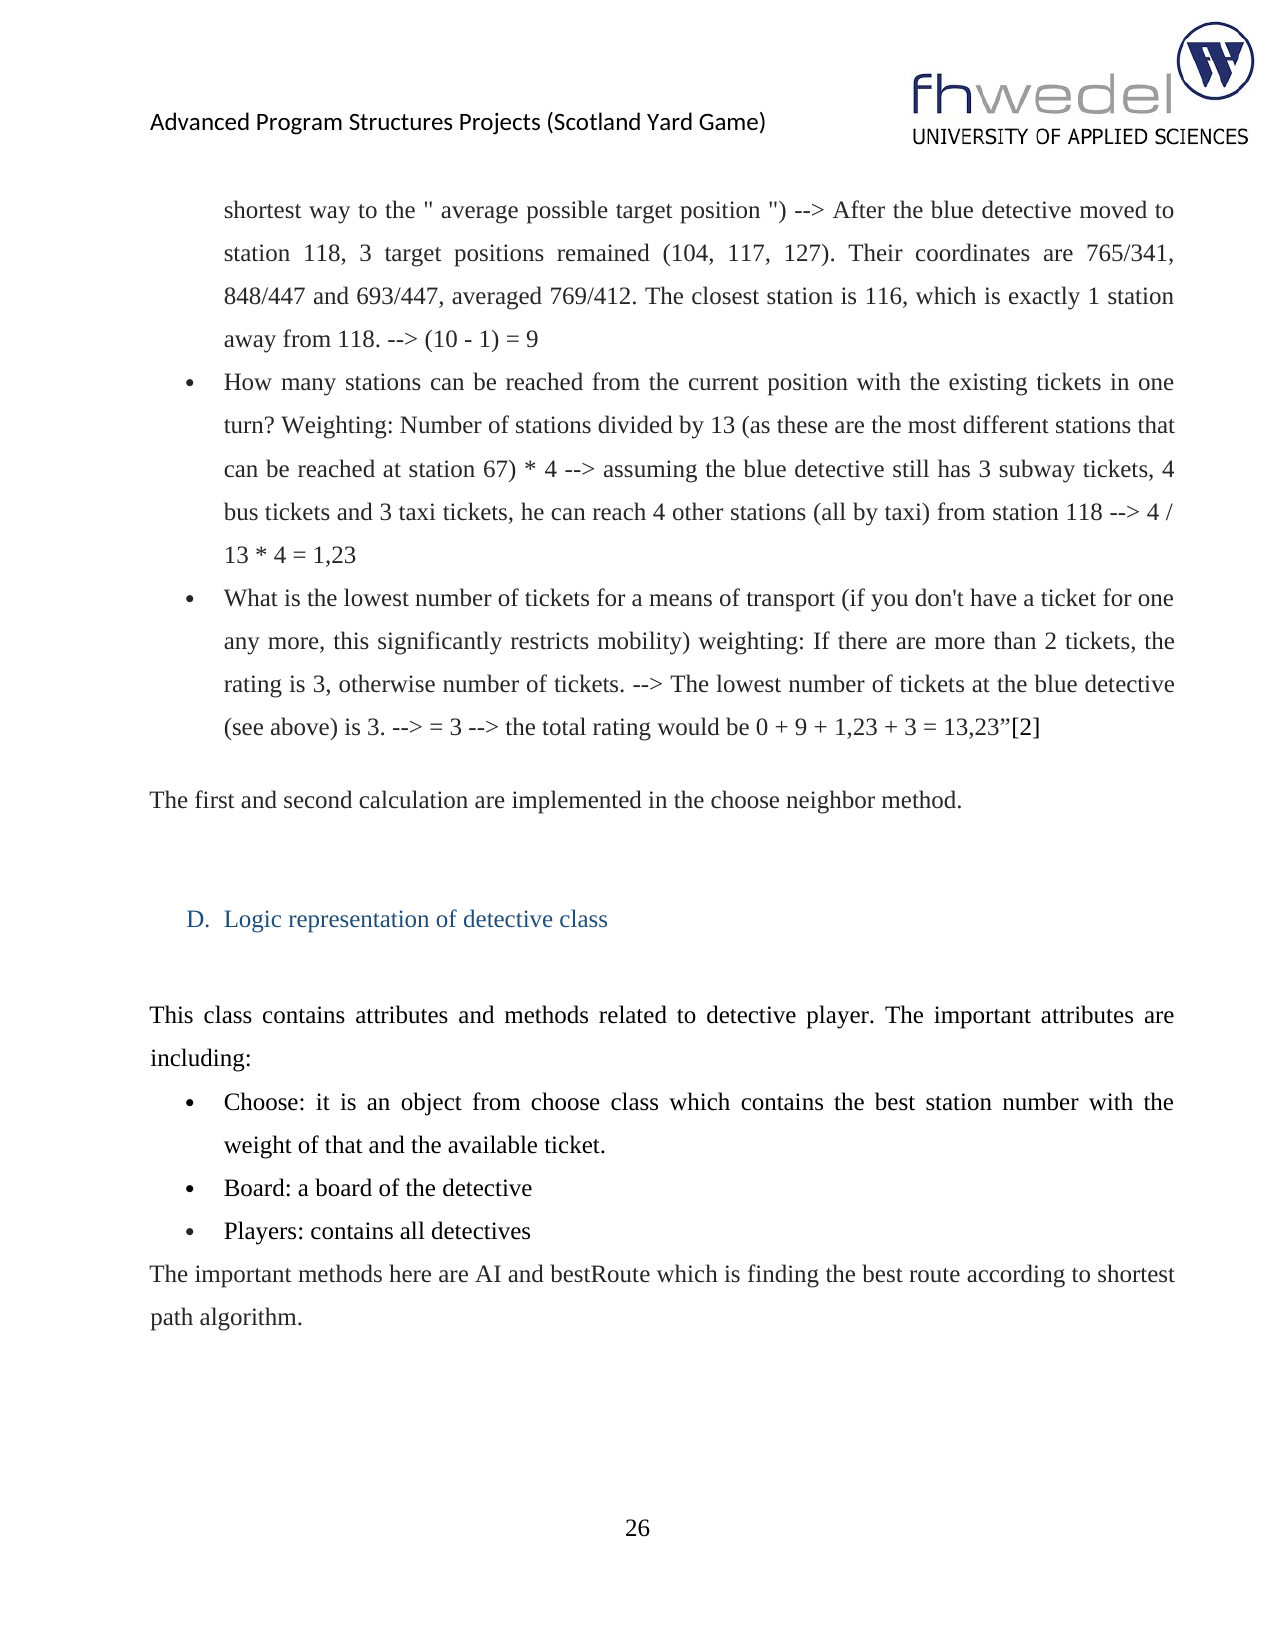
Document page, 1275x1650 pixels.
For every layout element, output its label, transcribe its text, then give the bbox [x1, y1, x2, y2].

text The first and second calculation are implemented in the choose neighbor method. [149, 785, 1176, 813]
list Players: contains all detectives [186, 1216, 1176, 1245]
list What is the lowest number of tickets for a means of transport (if you don't have a ticket for one any more, this significantly restricts mobility) weighting: If there are more than 2 tickets, the rating is 3, otherwise number of tickets. --> The lowest number of tickets at the blue detective (see above) is 3. --> = 3 --> the total rating would be 0 + 9 + 1,23 + 3 = 13,23”[2] [186, 583, 1176, 741]
list How many stations can be reached from the current position with the existing tickets in one turn? Weighting: Number of stations divided by 13 (as these are the most different stations that can be reached at station 67) * 4 --> assuming the blue detective still has 3 subway tickets, 4 bus tickets and 3 taxi tickets, he can reach 4 other stations (all by taxi) from station 118 --> 4 / 13 * 4 = 1,23 [186, 367, 1176, 569]
text The important methods here are AI and bestRoute which is finding the best route according to shortest path algorithm. [149, 1259, 1176, 1331]
picture [909, 18, 1257, 148]
subtitle Logic representation of detective class [186, 904, 1176, 933]
text This class contains attributes and methods related to detective player. The important attributes are including: [149, 1000, 1176, 1072]
list Choose: it is an object from choose class which contains the best station number with the weight of that and the available ticket. [186, 1087, 1176, 1158]
list Board: a board of the detective [186, 1173, 1176, 1202]
